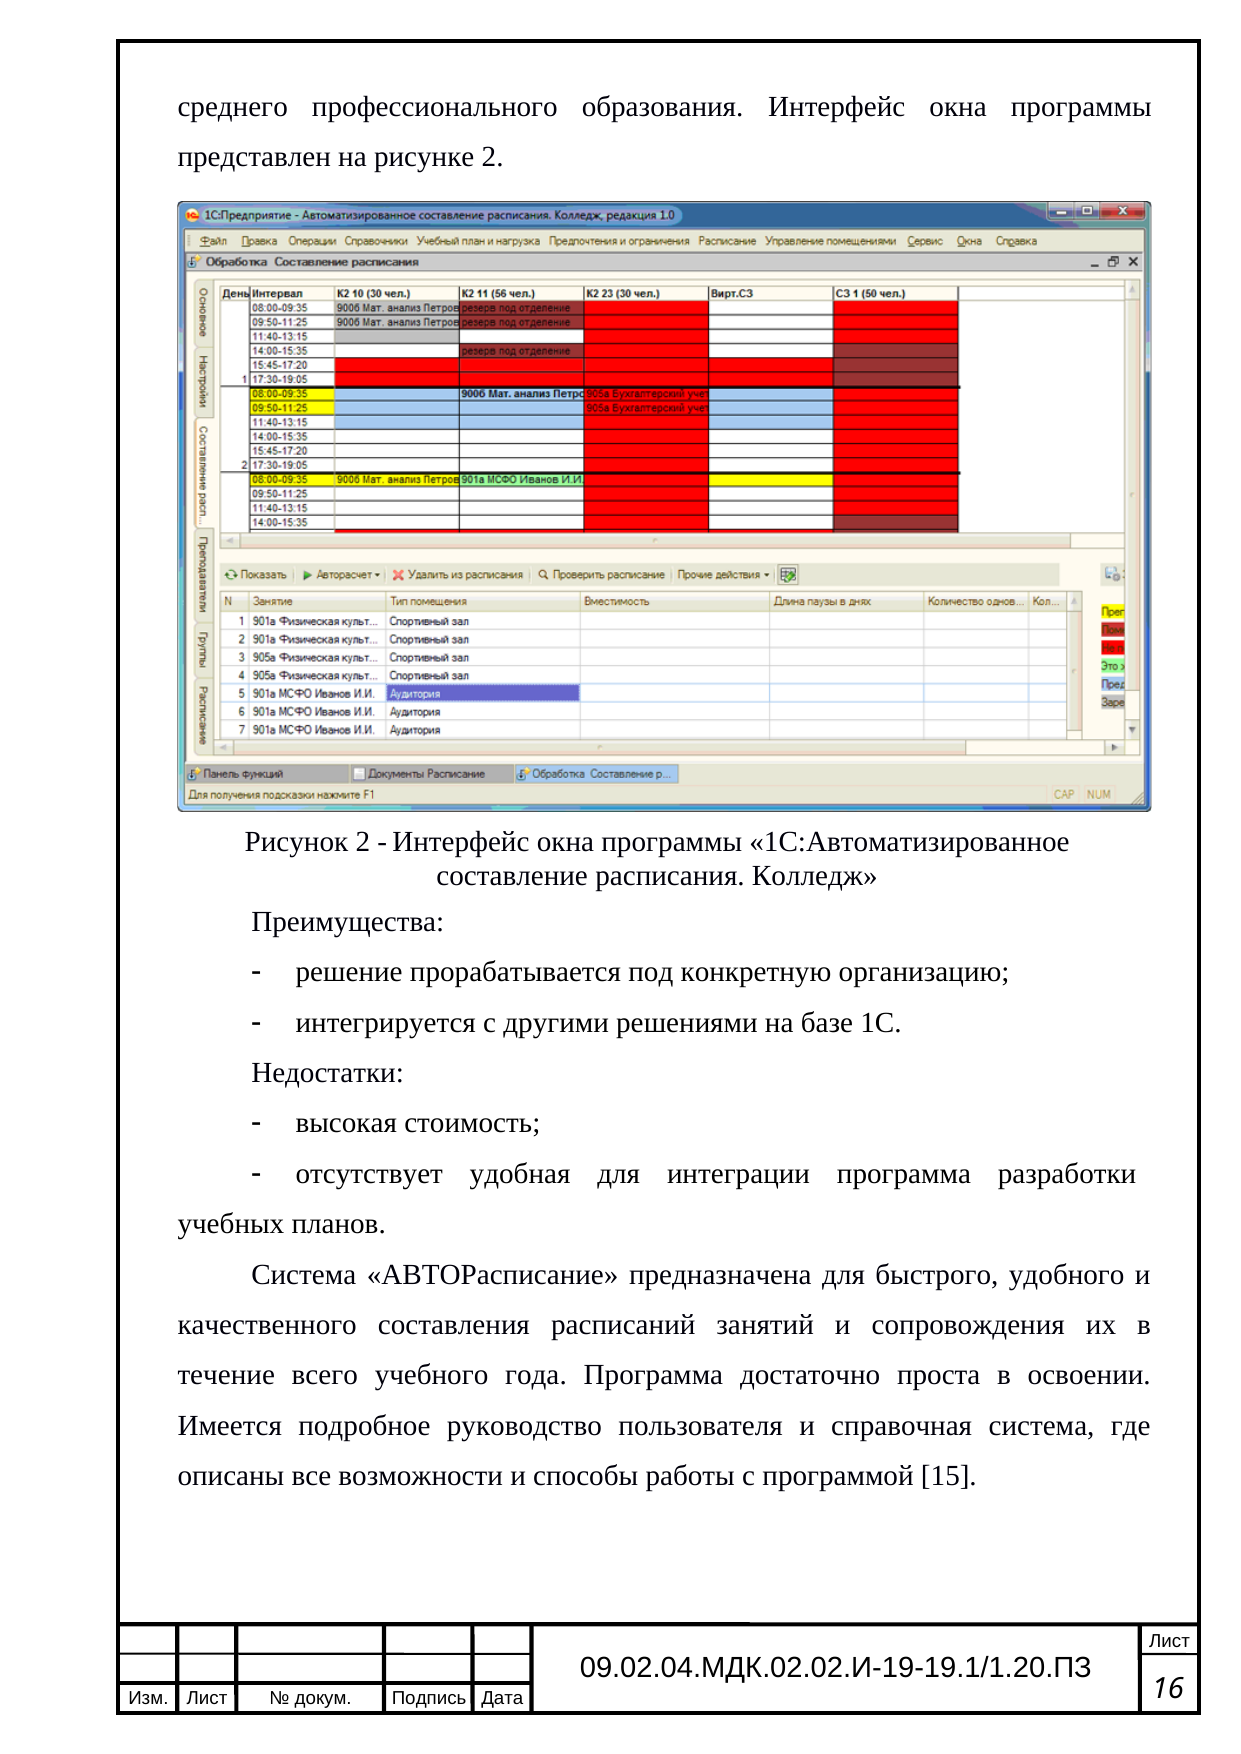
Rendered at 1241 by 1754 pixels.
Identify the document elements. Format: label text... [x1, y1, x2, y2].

text Недостатки: [177, 1055, 1152, 1089]
text Интерфейс окна программы «1С:Автоматизированное составление расписания. Колледж» [177, 824, 1137, 892]
text Преимущества: [177, 904, 1152, 938]
picture [177, 201, 1152, 812]
list высокая стоимость; [177, 1106, 1137, 1139]
text Система «АВТОРасписание» предназначена для быстpого, удобного и качественного составления расписаний занятий и сопровождения их в течение всего учебного года. Программа достаточно проста в освоении. Имеется подробное руководство пользователя и справочная система, где описаны все возможности и способы работы с программой [15]. [177, 1257, 1152, 1492]
list интегрируется с другими решениями на базе 1С. [177, 1005, 1137, 1038]
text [177, 89, 1152, 172]
list решение прорабатывается под конкретную организацию; [177, 954, 1137, 988]
list отсутствует удобная для интеграции программа разработки учебных планов. [177, 1156, 1137, 1240]
